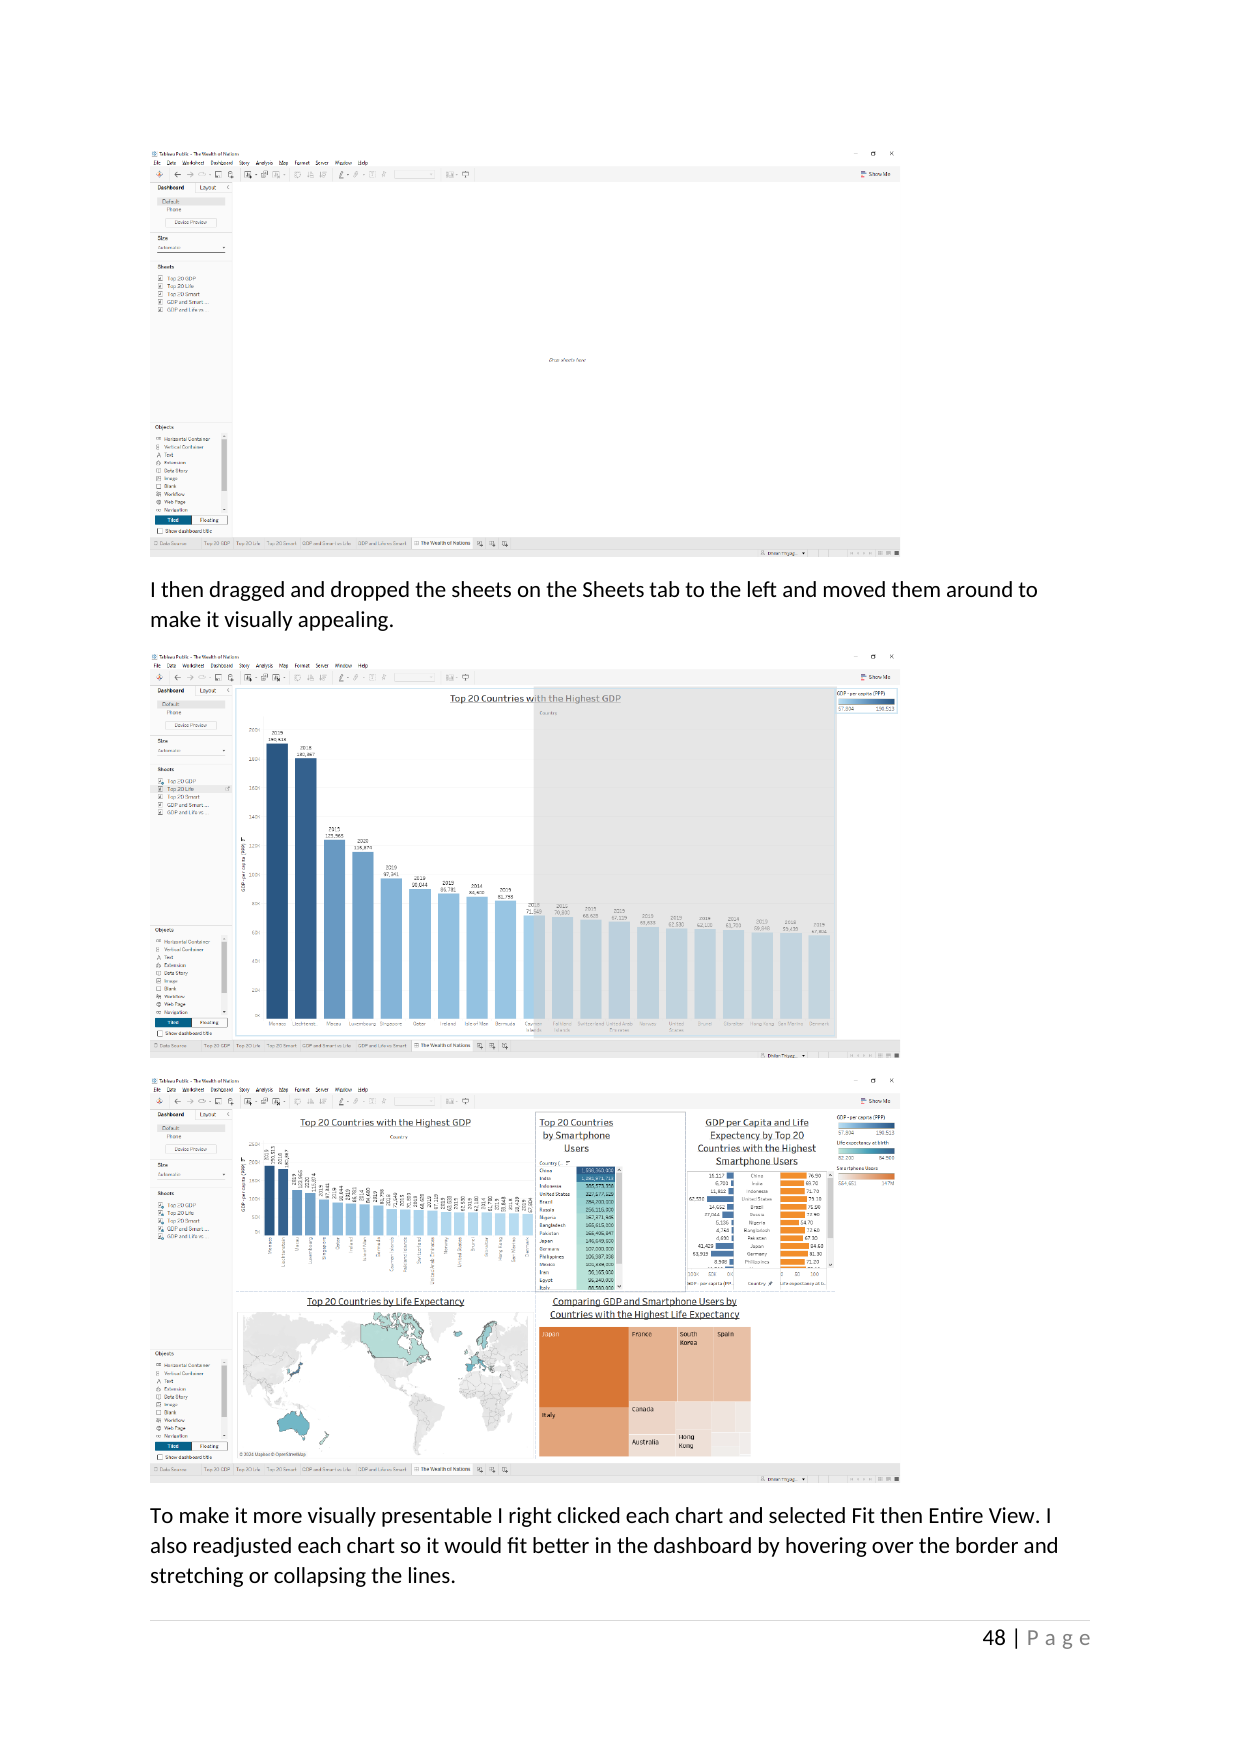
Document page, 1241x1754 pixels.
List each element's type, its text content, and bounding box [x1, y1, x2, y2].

picture [150, 652, 901, 1058]
text I then dragged and dropped the sheets on the Sheets tab to the left and moved them around to make it visually appealing. [150, 575, 1090, 633]
text To make it more visually presentable I right clicked each chart and selected Fit then Entire View. I also readjusted each chart so it would fit better in the dashboard by hovering over the border and stretching or collapsing the lines. [150, 1501, 1090, 1590]
picture [150, 150, 901, 557]
picture [150, 1076, 901, 1483]
